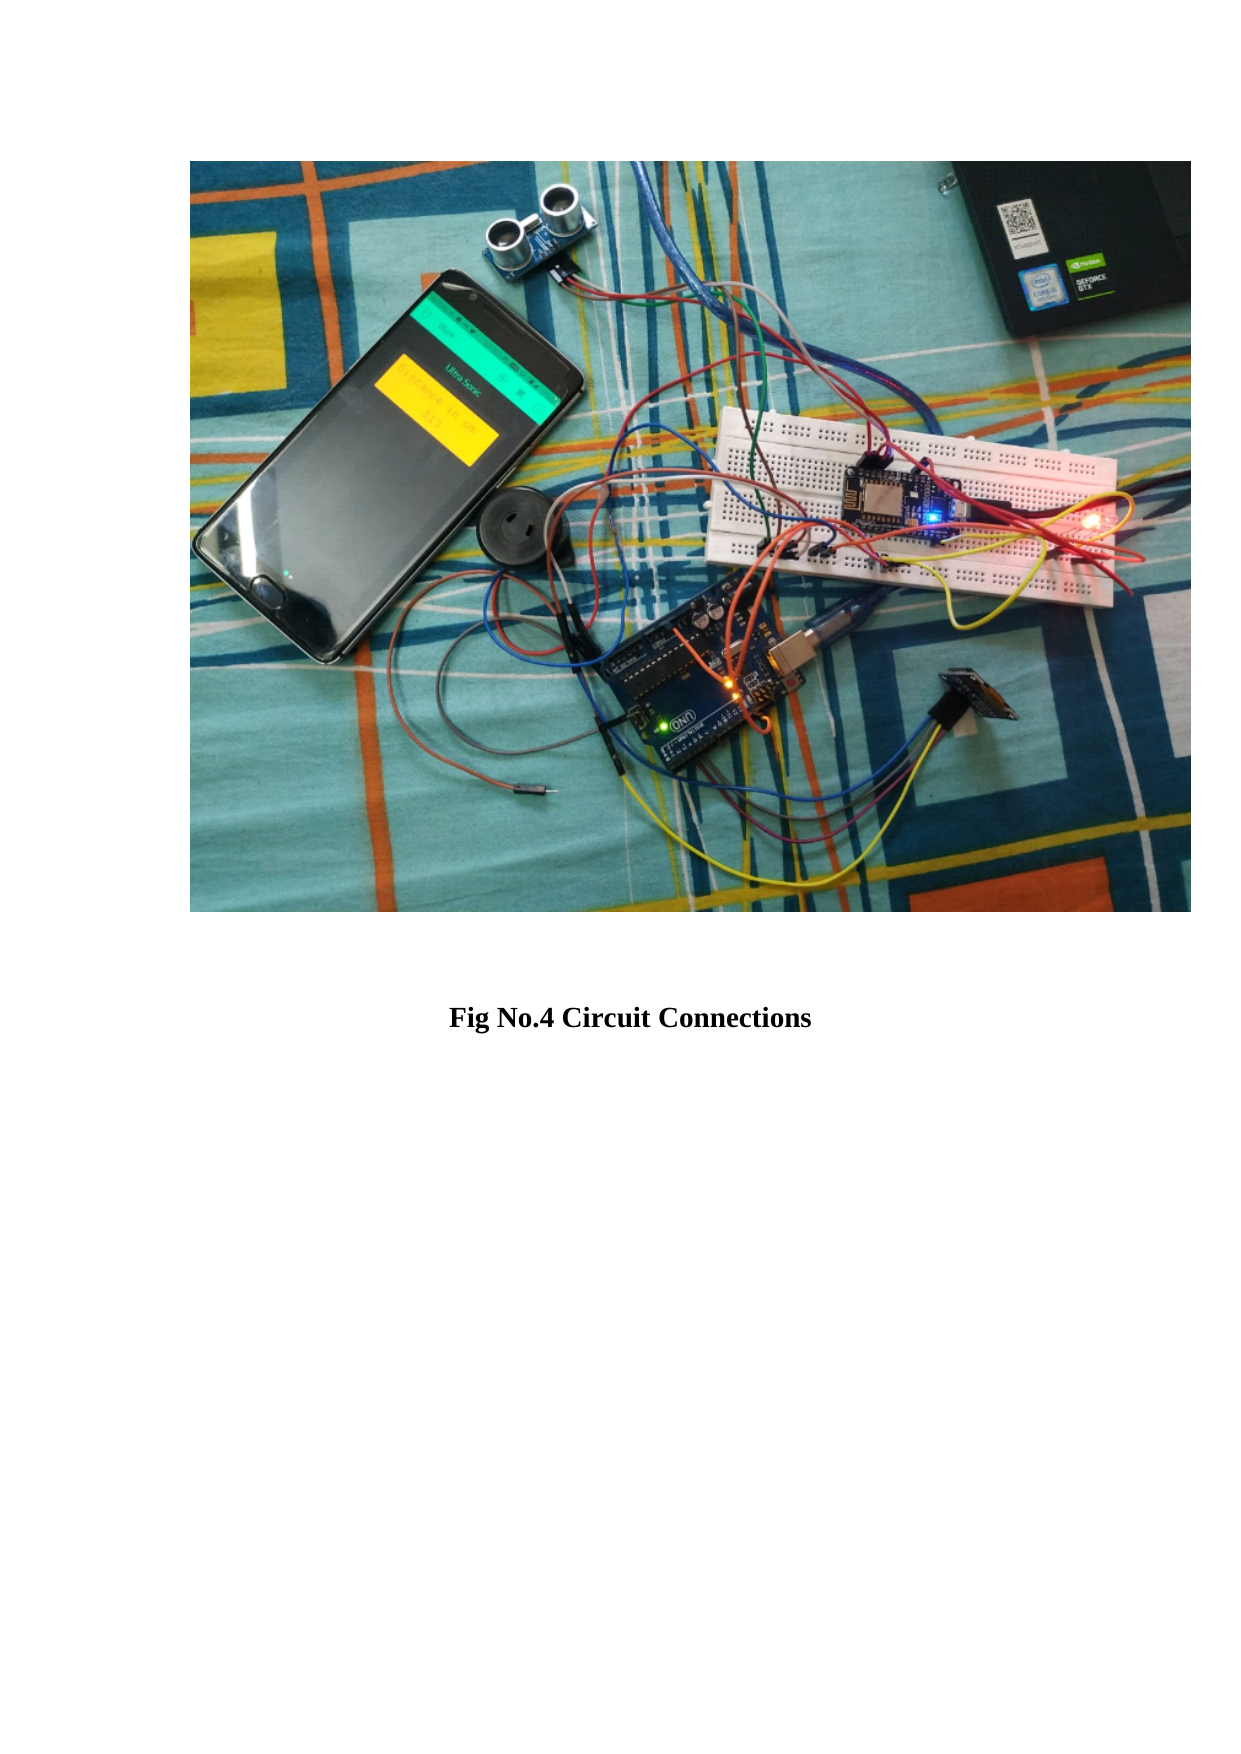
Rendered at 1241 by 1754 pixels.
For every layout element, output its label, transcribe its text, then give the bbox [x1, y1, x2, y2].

text Fig No.4 Circuit Connections [449, 984, 1090, 1049]
